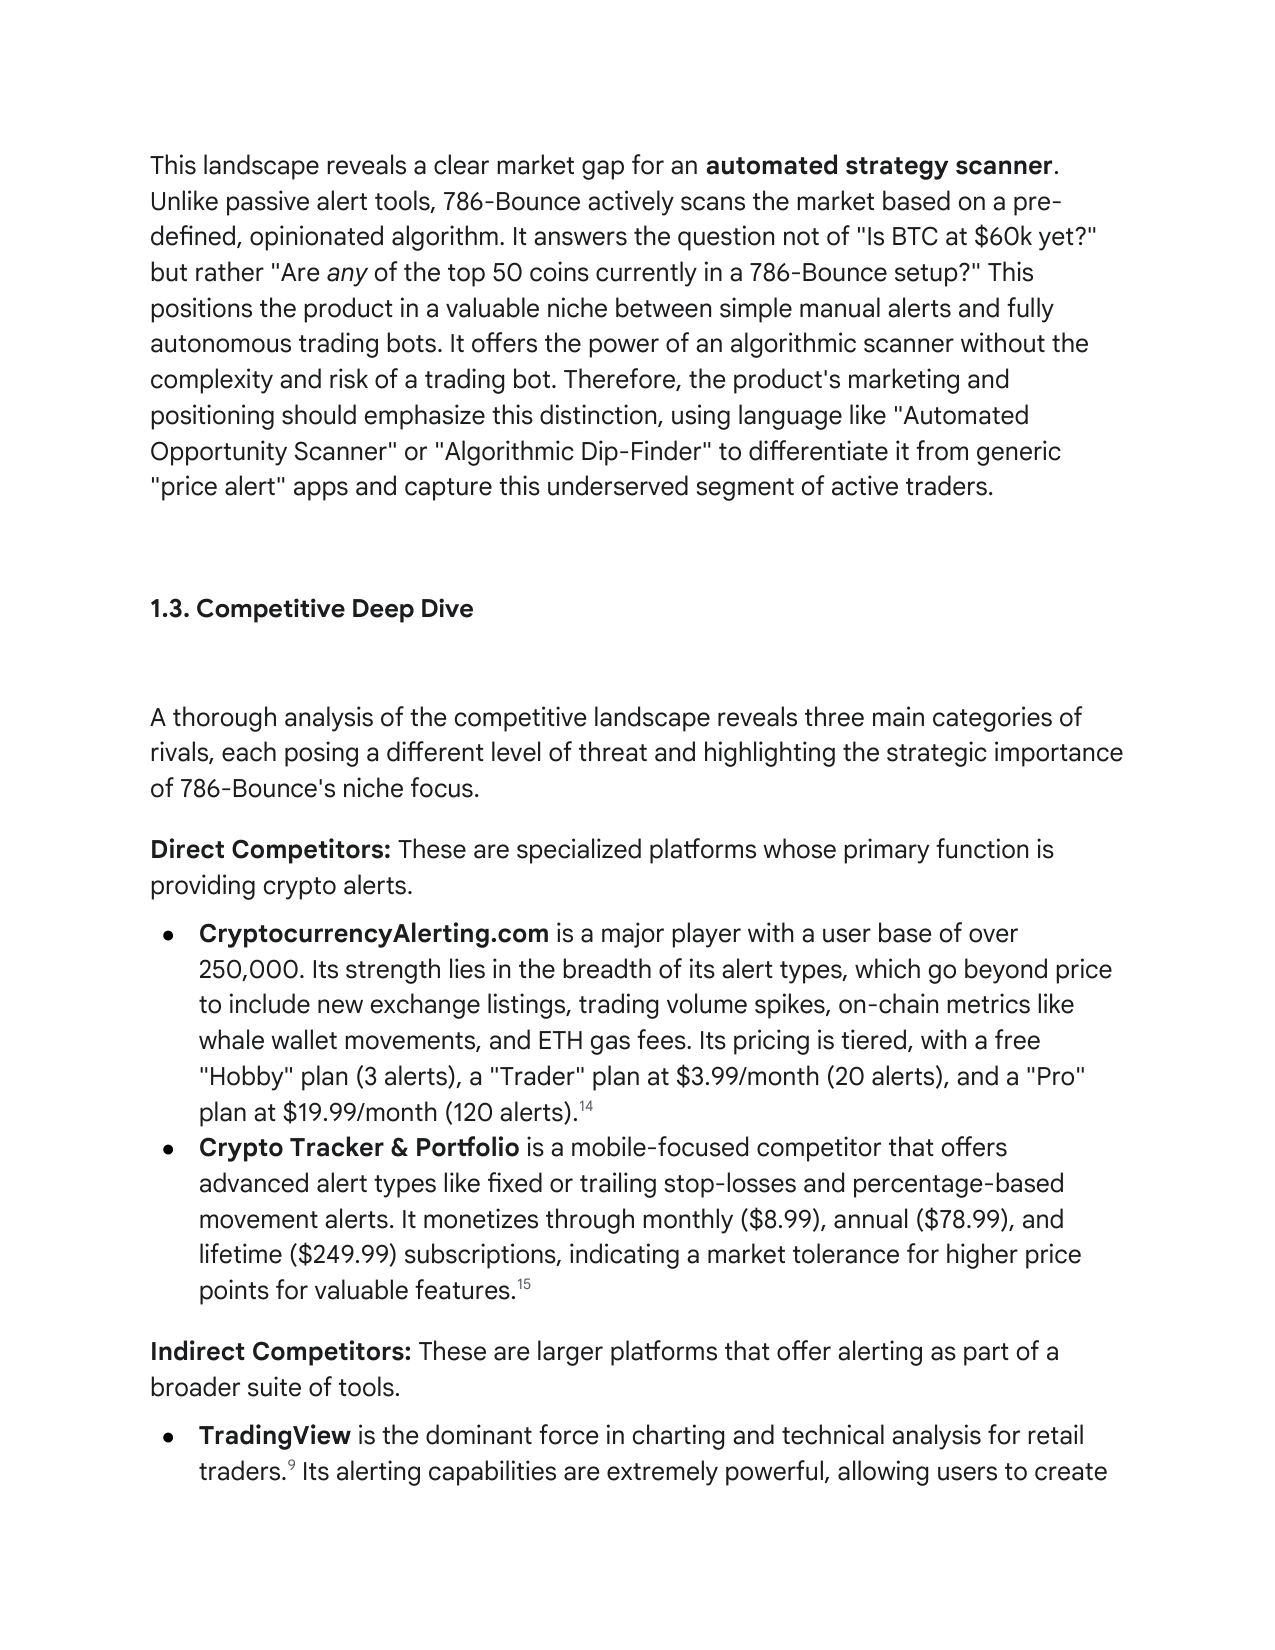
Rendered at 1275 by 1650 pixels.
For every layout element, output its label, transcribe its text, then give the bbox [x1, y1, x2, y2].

subtitle 1.3. Competitive Deep Dive [150, 593, 1125, 624]
text This landscape reveals a clear market gap for an automated strategy scanner. Unlike passive alert tools, 786-Bounce actively scans the market based on a pre-defined, opinionated algorithm. It answers the question not of "Is BTC at $60k yet?" but rather "Are any of the top 50 coins currently in a 786-Bounce setup?" This positions the product in a valuable niche between simple manual alerts and fully autonomous trading bots. It offers the power of an algorithmic scanner without the complexity and risk of a trading bot. Therefore, the product's marketing and positioning should emphasize this distinction, using language like "Automated Opportunity Scanner" or "Algorithmic Dip-Finder" to differentiate it from generic "price alert" apps and capture this underserved segment of active traders. [150, 150, 1125, 503]
list Crypto Tracker & Portfolio is a mobile-focused competitor that offers advanced alert types like fixed or trailing stop-losses and percentage-based movement alerts. It monetizes through monthly ($8.99), annual ($78.99), and lifetime ($249.99) subscriptions, indicating a market tolerance for higher price points for valuable features.15 [161, 1132, 1125, 1307]
list CryptocurrencyAlerting.com is a major player with a user base of over 250,000. Its strength lies in the breadth of its alert types, which go beyond price to include new exchange listings, trading volume spikes, on-chain metrics like whale wallet movements, and ETH gas fees. Its pricing is tiered, with a free "Hobby" plan (3 alerts), a "Trader" plan at $3.99/month (20 alerts), and a "Pro" plan at $19.99/month (120 alerts).14 [161, 918, 1125, 1128]
text A thorough analysis of the competitive landscape reveals three main categories of rivals, each posing a different level of threat and highlighting the strategic importance of 786-Bounce's niche focus. [150, 702, 1125, 805]
text Direct Competitors: These are specialized platforms whose primary function is providing crypto alerts. [150, 834, 1125, 901]
text Indirect Competitors: These are larger platforms that offer alerting as part of a broader suite of tools. [150, 1336, 1125, 1403]
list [161, 1420, 1125, 1487]
